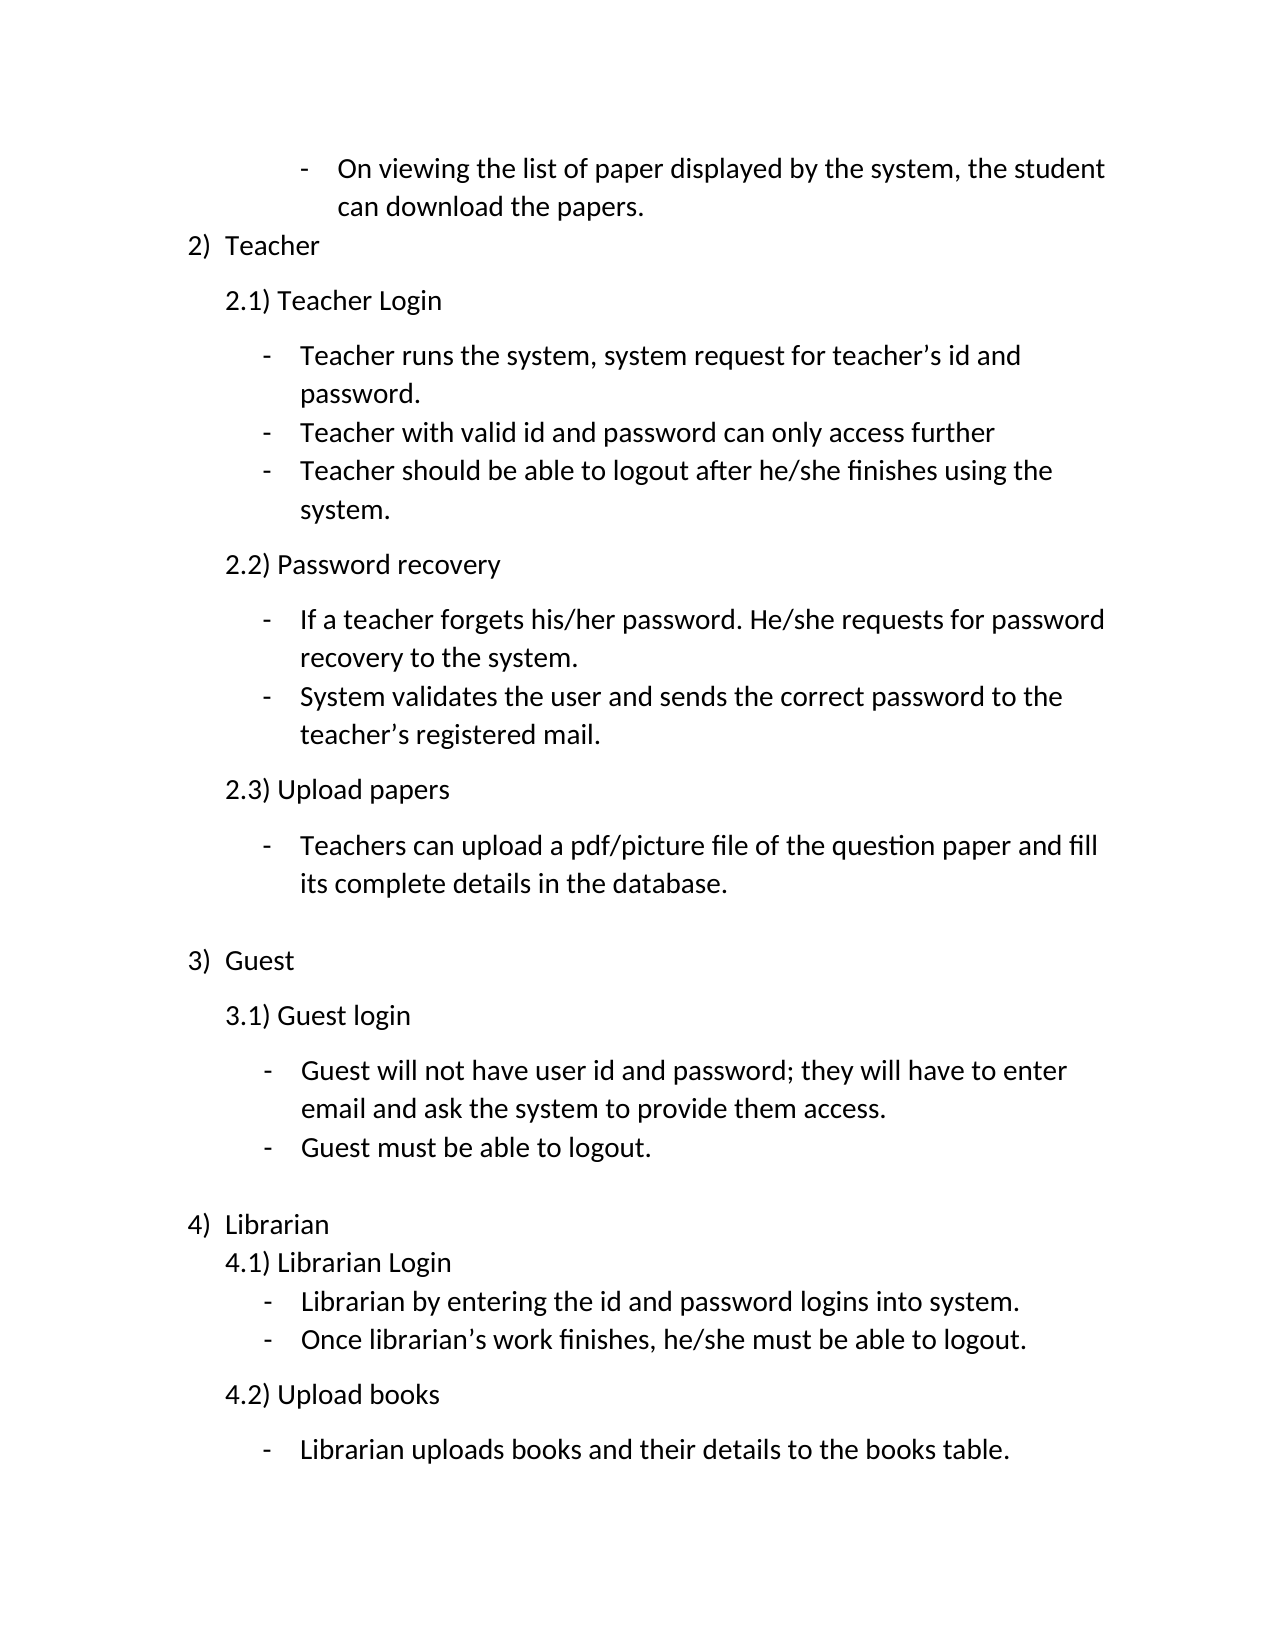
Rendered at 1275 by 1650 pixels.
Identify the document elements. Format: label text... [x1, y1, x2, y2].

list Guest will not have user id and password; they will have to enter email and ask the system to provide them access. [263, 1052, 1125, 1126]
list Librarian uploads books and their details to the books table. [262, 1431, 1125, 1467]
list Teachers can upload a pdf/picture file of the question paper and fill its complete details in the database. [262, 827, 1125, 901]
text 3.1) Guest login [225, 997, 1125, 1033]
list Teacher runs the system, system request for teacher’s id and password. [262, 337, 1125, 411]
list Teacher with valid id and password can only access further [262, 414, 1125, 449]
list Librarian by entering the id and password logins into system. [263, 1283, 1125, 1318]
text 2.1) Teacher Login [225, 282, 1125, 318]
list 4.1) Librarian Login [204, 1244, 1125, 1280]
list Teacher should be able to logout after he/she finishes using the system. [262, 452, 1125, 526]
list Once librarian’s work finishes, he/she must be able to logout. [263, 1321, 1125, 1357]
list Teacher [187, 227, 1125, 262]
list Guest [187, 942, 1125, 977]
list Librarian [187, 1206, 1125, 1241]
list Guest must be able to logout. [263, 1129, 1125, 1164]
text 4.2) Upload books [187, 1376, 1125, 1412]
list If a teacher forgets his/her password. He/she requests for password recovery to the system. [262, 601, 1125, 675]
text 2.2) Password recovery [225, 546, 1125, 582]
list System validates the user and sends the correct password to the teacher’s registered mail. [262, 678, 1125, 752]
list On viewing the list of paper displayed by the system, the student can download the papers. [300, 150, 1125, 224]
text 2.3) Upload papers [187, 771, 1125, 807]
